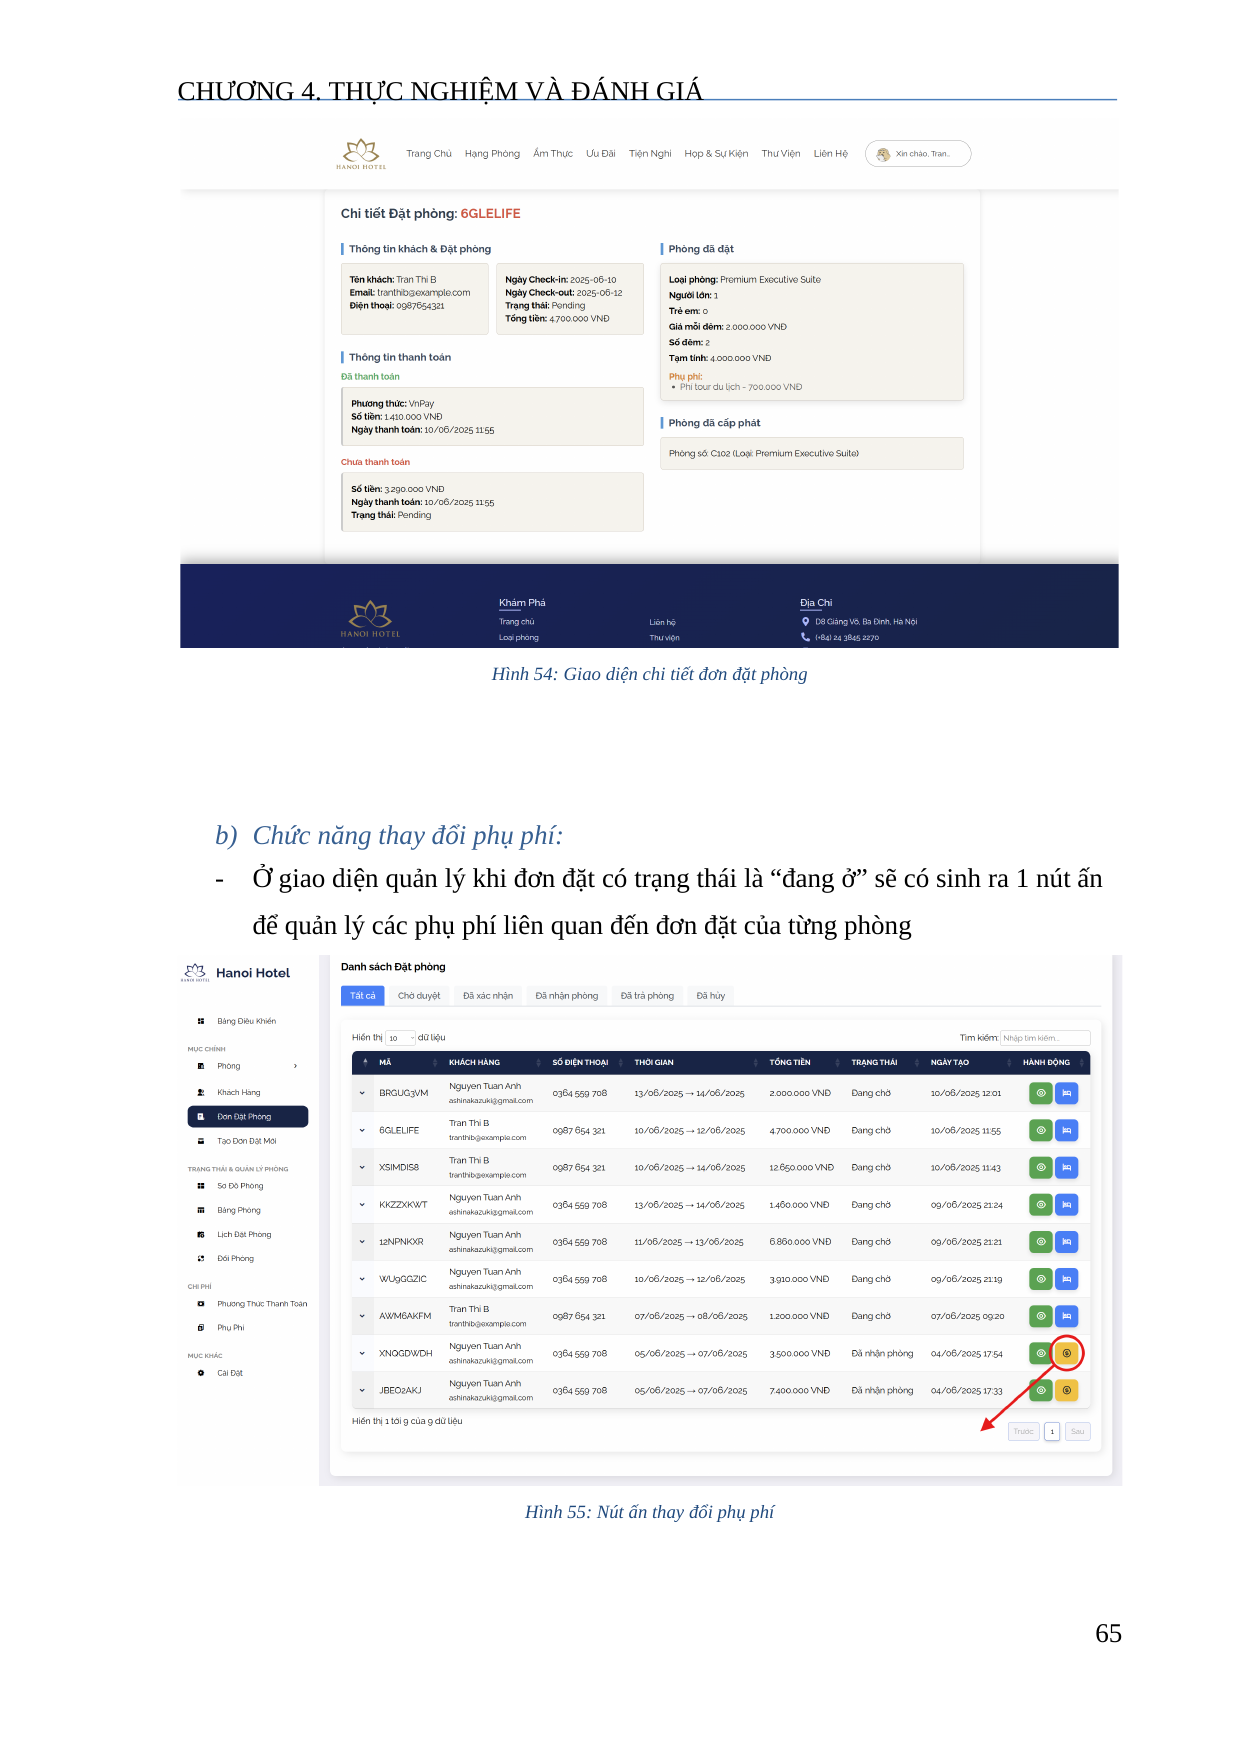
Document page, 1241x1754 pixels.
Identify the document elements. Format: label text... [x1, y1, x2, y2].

subtitle Chức năng thay đổi phụ phí: [215, 819, 1122, 850]
text Hình 55: Nút ấn thay đổi phụ phí [177, 1501, 1122, 1523]
picture [180, 118, 1119, 648]
picture [177, 955, 1123, 1486]
text Hình 54: Giao diện chi tiết đơn đặt phòng [177, 663, 1122, 685]
list Ở giao diện quản lý khi đơn đặt có trạng thái là “đang ở” sẽ có sinh ra 1 nút ấn để quản lý các phụ phí liên quan đến đơn đặt của từng phòng [215, 862, 1122, 940]
